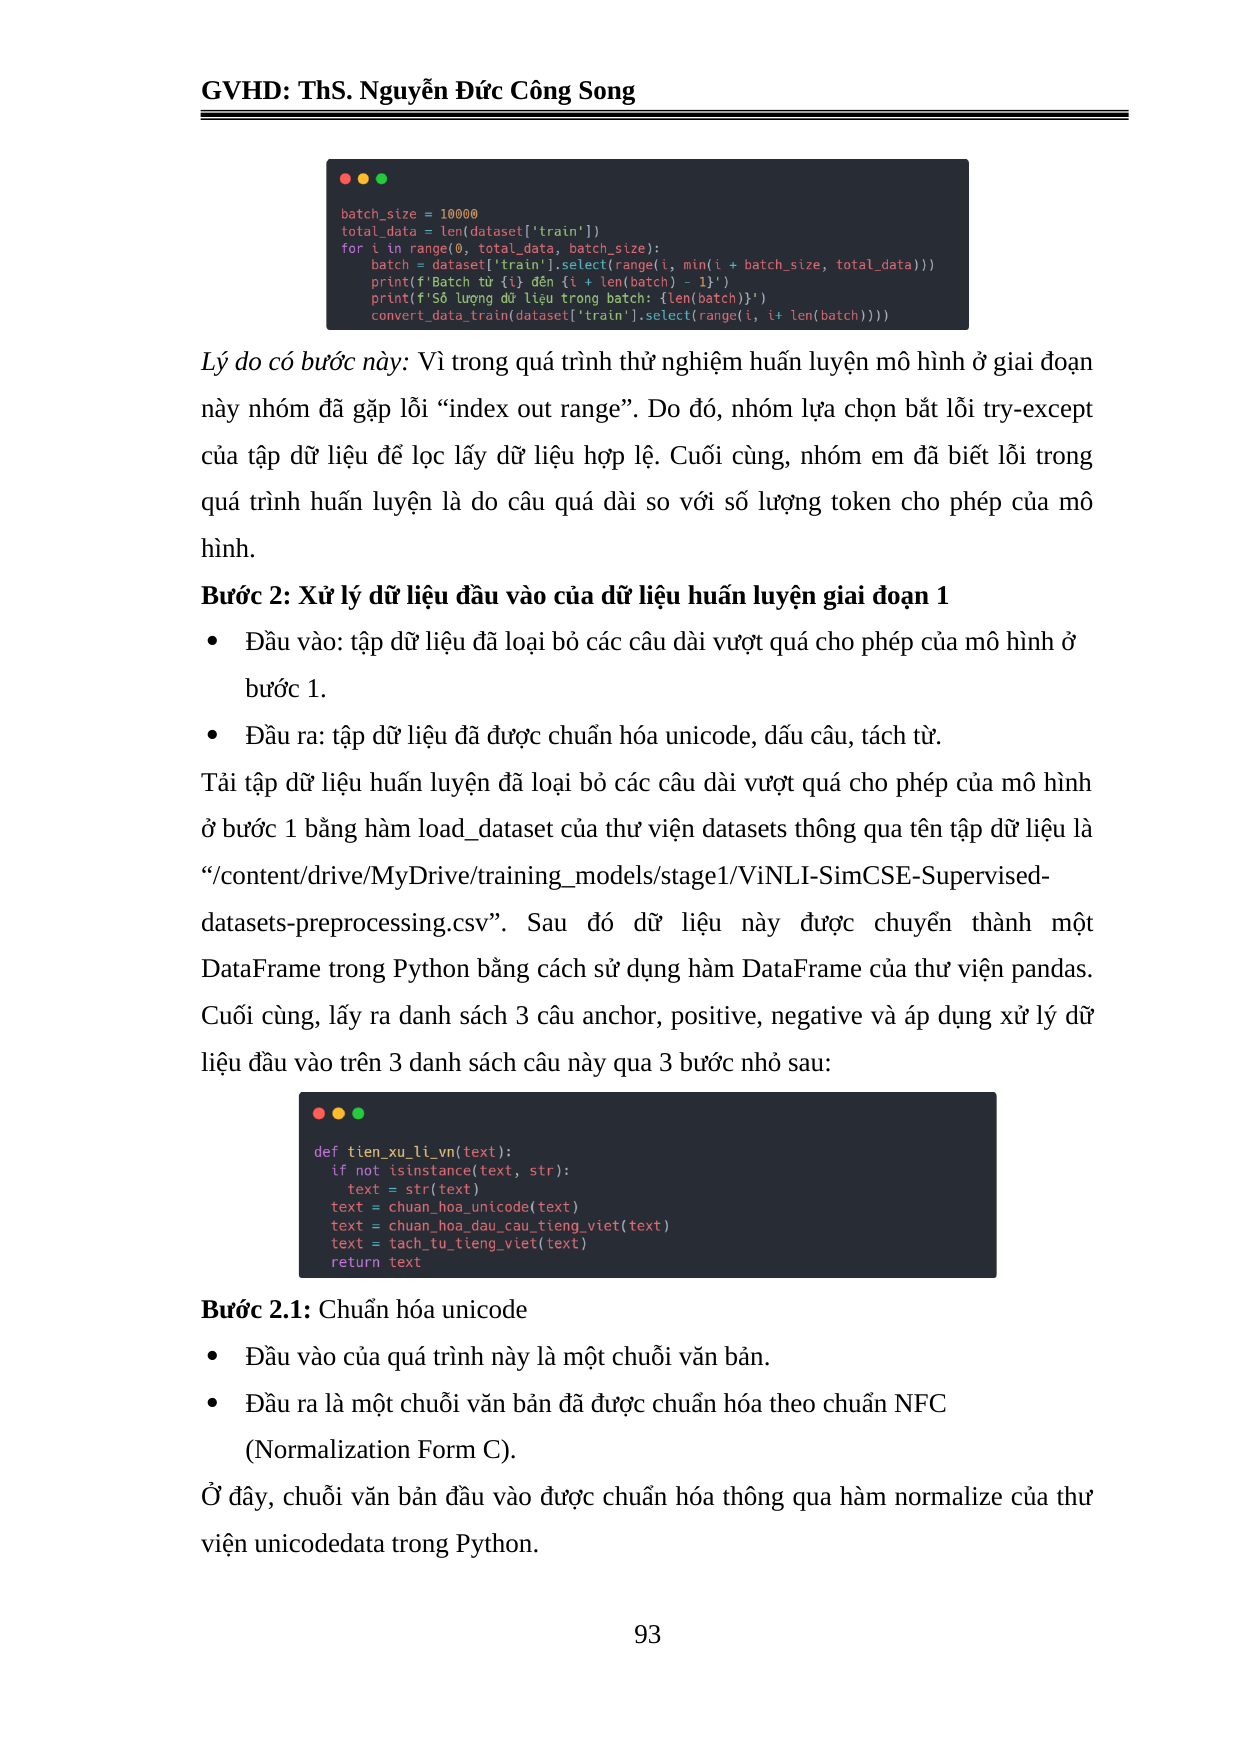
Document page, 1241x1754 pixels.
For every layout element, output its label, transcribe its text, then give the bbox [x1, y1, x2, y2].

picture [326, 159, 969, 330]
picture [298, 1092, 997, 1278]
list Đầu vào: tập dữ liệu đã loại bỏ các câu dài vượt quá cho phép của mô hình ở bước 1. [208, 626, 1094, 703]
text Tải tập dữ liệu huấn luyện đã loại bỏ các câu dài vượt quá cho phép của mô hình ở bước 1 bằng hàm load_dataset của thư viện datasets thông qua tên tập dữ liệu là “/content/drive/MyDrive/training_models/stage1/ViNLI-SimCSE-Supervised-datasets-preprocessing.csv”. Sau đó dữ liệu này được chuyển thành một DataFrame trong Python bằng cách sử dụng hàm DataFrame của thư viện pandas. Cuối cùng, lấy ra danh sách 3 câu anchor, positive, negative và áp dụng xử lý dữ liệu đầu vào trên 3 danh sách câu này qua 3 bước nhỏ sau: [201, 766, 1094, 1077]
text Bước 2.1: Chuẩn hóa unicode [201, 1293, 1094, 1324]
list Đầu vào của quá trình này là một chuỗi văn bản. [208, 1340, 1094, 1371]
list Đầu ra: tập dữ liệu đã được chuẩn hóa unicode, dấu câu, tách từ. [208, 719, 1094, 750]
list Đầu ra là một chuỗi văn bản đã được chuẩn hóa theo chuẩn NFC (Normalization Form C). [208, 1387, 1094, 1465]
text Bước 2: Xử lý dữ liệu đầu vào của dữ liệu huấn luyện giai đoạn 1 [201, 579, 1094, 610]
text Ở đây, chuỗi văn bản đầu vào được chuẩn hóa thông qua hàm normalize của thư viện unicodedata trong Python. [201, 1480, 1094, 1558]
text Lý do có bước này: Vì trong quá trình thử nghiệm huấn luyện mô hình ở giai đoạn này nhóm đã gặp lỗi “index out range”. Do đó, nhóm lựa chọn bắt lỗi try-except của tập dữ liệu để lọc lấy dữ liệu hợp lệ. Cuối cùng, nhóm em đã biết lỗi trong quá trình huấn luyện là do câu quá dài so với số lượng token cho phép của mô hình. [201, 346, 1094, 563]
